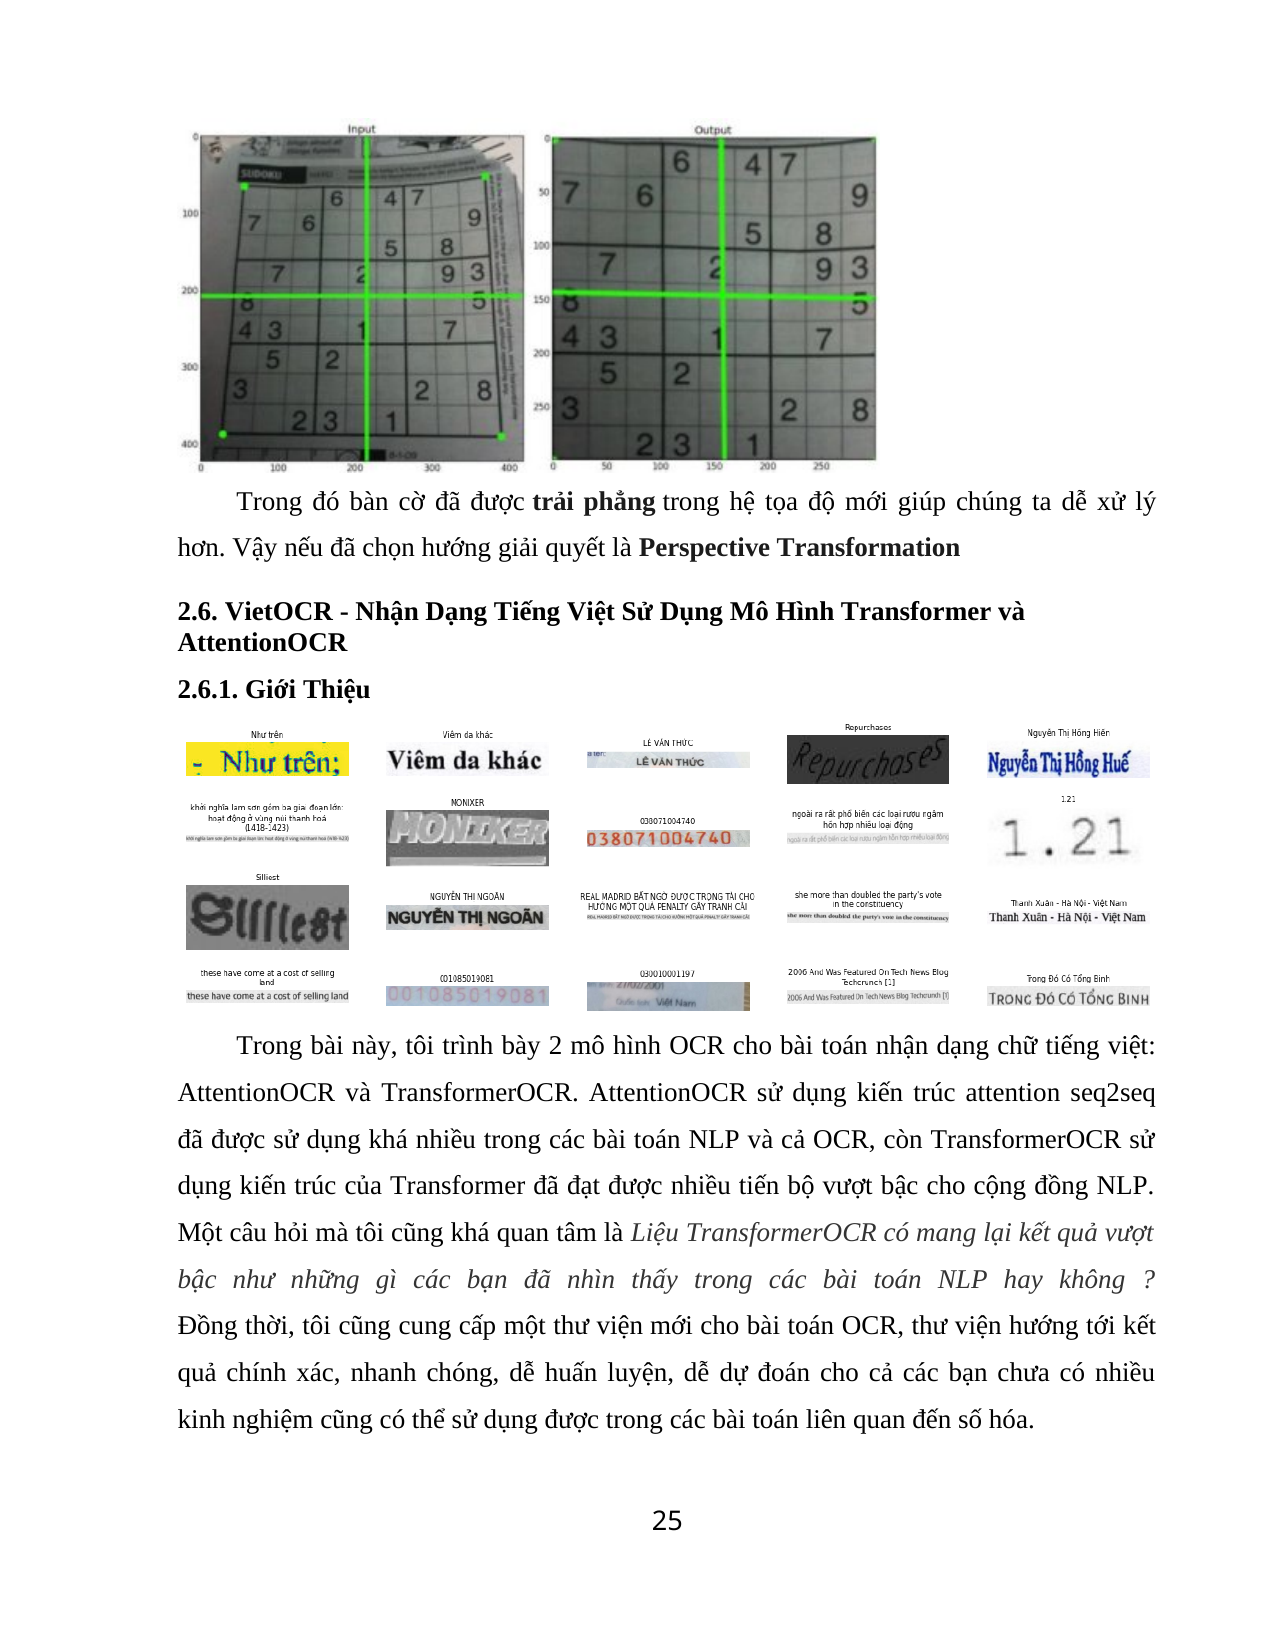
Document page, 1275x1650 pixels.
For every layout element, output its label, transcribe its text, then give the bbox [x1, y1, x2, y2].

subtitle 2.6. VietOCR - Nhận Dạng Tiếng Việt Sử Dụng Mô Hình Transformer và AttentionOCR [177, 595, 1157, 657]
picture [177, 118, 880, 473]
picture [179, 717, 1155, 1017]
text Trong bài này, tôi trình bày 2 mô hình OCR cho bài toán nhận dạng chữ tiếng việt: AttentionOCR và TransformerOCR. AttentionOCR sử dụng kiến trúc attention seq2seq đã được sử dụng khá nhiều trong các bài toán NLP và cả OCR, còn TransformerOCR sử dụng kiến trúc của Transformer đã đạt được nhiều tiến bộ vượt bậc cho cộng đồng NLP. Một câu hỏi mà tôi cũng khá quan tâm là Liệu TransformerOCR có mang lại kết quả vượt bậc như những gì các bạn đã nhìn thấy trong các bài toán NLP hay không ? Đồng thời, tôi cũng cung cấp một thư viện mới cho bài toán OCR, thư viện hướng tới kết quả chính xác, nhanh chóng, dễ huấn luyện, dễ dự đoán cho cả các bạn chưa có nhiều kinh nghiệm cũng có thể sử dụng được trong các bài toán liên quan đến số hóa. [177, 1029, 1157, 1434]
subtitle 2.6.1. Giới Thiệu [177, 674, 1157, 705]
text Trong đó bàn cờ đã được trải phẳng trong hệ tọa độ mới giúp chúng ta dễ xử lý hơn. Vậy nếu đã chọn hướng giải quyết là Perspective Transformation [177, 485, 1157, 562]
